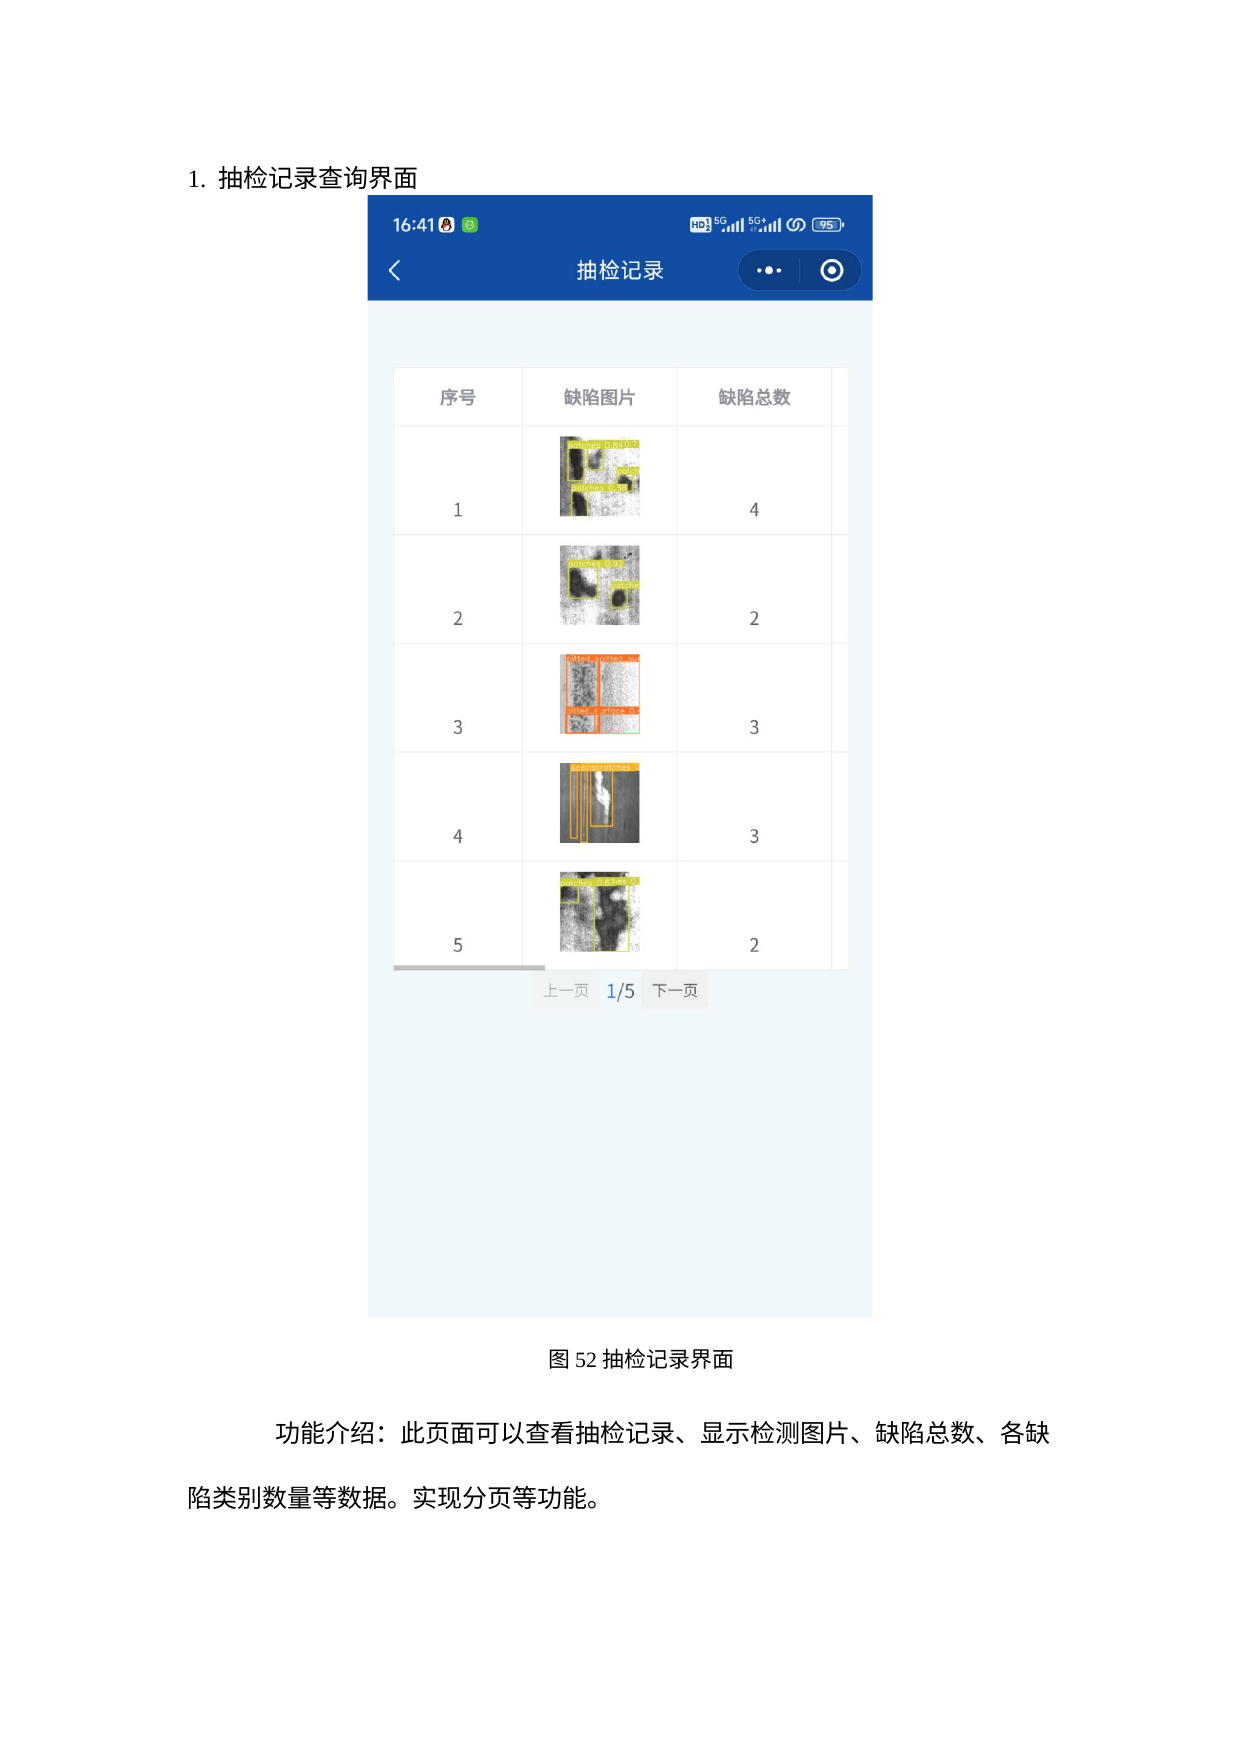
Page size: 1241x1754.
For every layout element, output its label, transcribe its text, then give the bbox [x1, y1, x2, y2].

picture [367, 195, 873, 1317]
subtitle 抽检记录查询界面 [187, 159, 1053, 195]
text 图 52 抽检记录界面 [187, 1342, 1053, 1374]
text 功能介绍：此页面可以查看抽检记录、显示检测图片、缺陷总数、各缺陷类别数量等数据。实现分页等功能。 [187, 1399, 1053, 1529]
